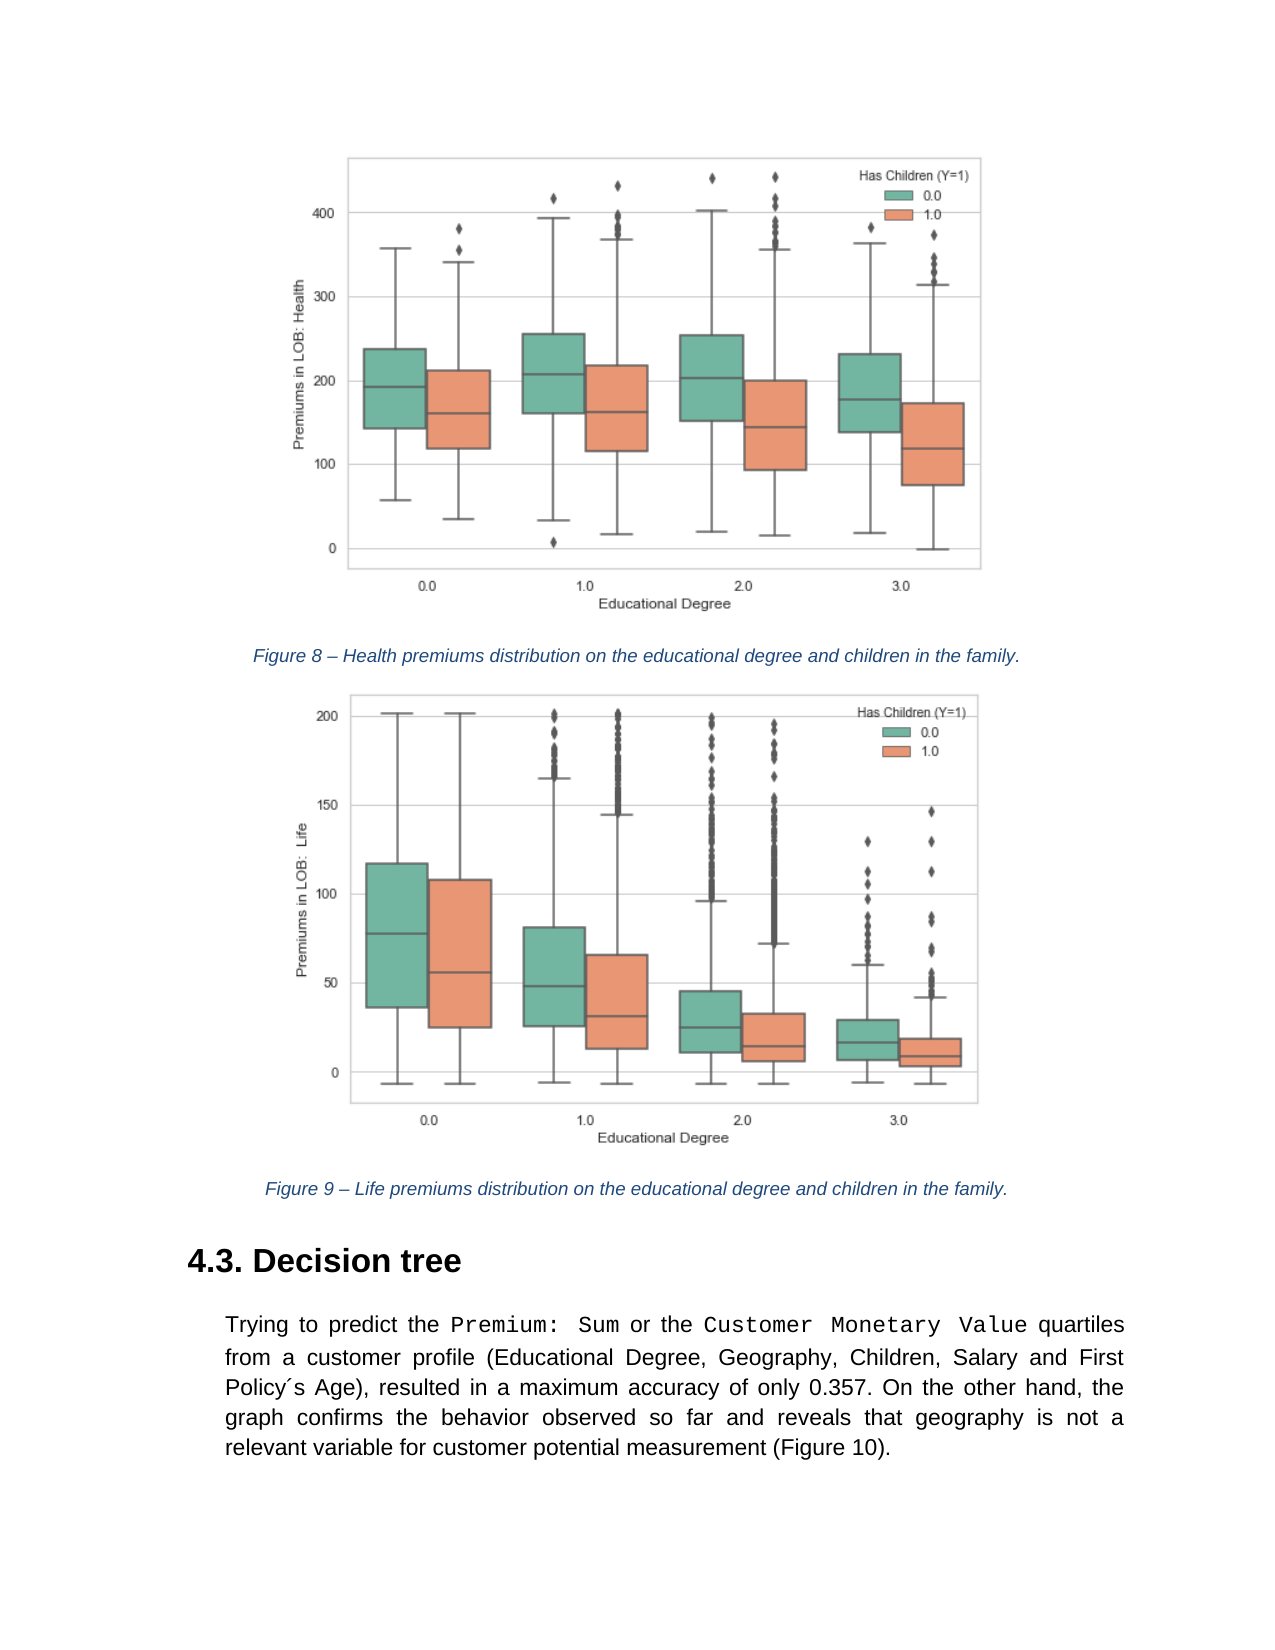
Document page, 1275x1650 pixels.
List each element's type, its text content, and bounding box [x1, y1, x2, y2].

picture [289, 686, 986, 1154]
subtitle Decision tree [187, 1241, 1125, 1280]
picture [287, 150, 989, 620]
text Trying to predict the Premium: Sum or the Customer Monetary Value quartiles from a customer profile (Educational Degree, Geography, Children, Salary and First Policy´s Age), resulted in a maximum accuracy of only 0.357. On the other hand, the graph confirms the behavior observed so far and reveals that geography is not a relevant variable for customer potential measurement (Figure 10). [225, 1311, 1125, 1461]
